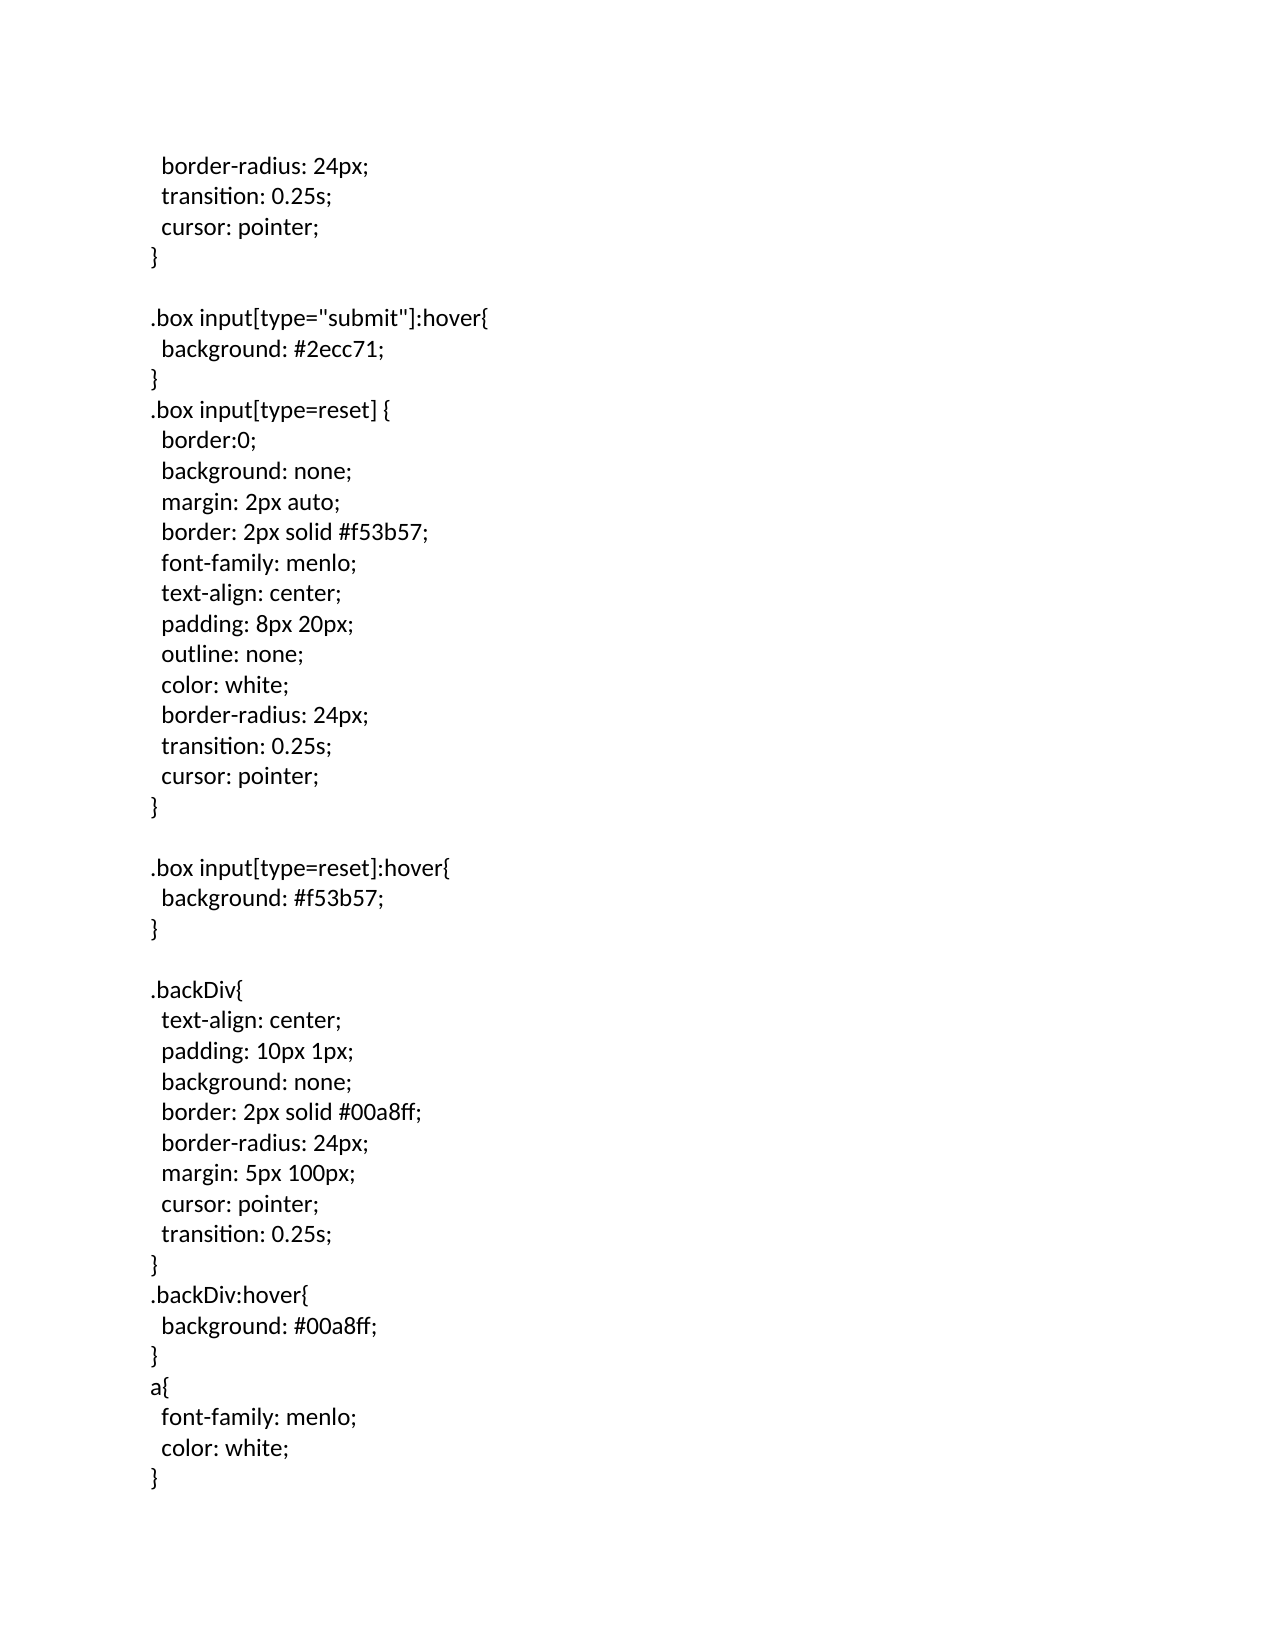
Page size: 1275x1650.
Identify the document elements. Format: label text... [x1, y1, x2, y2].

text background: none; [150, 1066, 1125, 1096]
text background: none; [150, 455, 1125, 486]
text } [150, 1340, 1125, 1371]
text outline: none; [150, 638, 1125, 669]
text .box input[type="submit"]:hover{ [150, 303, 1125, 333]
text color: white; [150, 1432, 1125, 1462]
text transition: 0.25s; [150, 1218, 1125, 1249]
text padding: 8px 20px; [150, 608, 1125, 638]
text .backDiv{ [150, 974, 1125, 1004]
text cursor: pointer; [150, 211, 1125, 242]
text transition: 0.25s; [150, 730, 1125, 760]
text text-align: center; [150, 577, 1125, 608]
text background: #f53b57; [150, 882, 1125, 913]
text a{ [150, 1371, 1125, 1401]
text .backDiv:hover{ [150, 1279, 1125, 1310]
text } [150, 791, 1125, 821]
text background: #2ecc71; [150, 333, 1125, 364]
text .box input[type=reset] { [150, 394, 1125, 425]
text cursor: pointer; [150, 760, 1125, 791]
text } [150, 1462, 1125, 1493]
text border: 2px solid #f53b57; [150, 516, 1125, 547]
text margin: 5px 100px; [150, 1157, 1125, 1188]
text font-family: menlo; [150, 547, 1125, 577]
text color: white; [150, 669, 1125, 699]
text border: 2px solid #00a8ff; [150, 1096, 1125, 1127]
text } [150, 242, 1125, 272]
text border-radius: 24px; [150, 1127, 1125, 1157]
text } [150, 364, 1125, 394]
text cursor: pointer; [150, 1188, 1125, 1218]
text border:0; [150, 425, 1125, 455]
text text-align: center; [150, 1004, 1125, 1035]
text .box input[type=reset]:hover{ [150, 852, 1125, 882]
text margin: 2px auto; [150, 486, 1125, 516]
text border-radius: 24px; [150, 150, 1125, 181]
text } [150, 913, 1125, 943]
text transition: 0.25s; [150, 181, 1125, 211]
text font-family: menlo; [150, 1401, 1125, 1432]
text padding: 10px 1px; [150, 1035, 1125, 1066]
text } [150, 1249, 1125, 1279]
text border-radius: 24px; [150, 699, 1125, 730]
text background: #00a8ff; [150, 1310, 1125, 1340]
